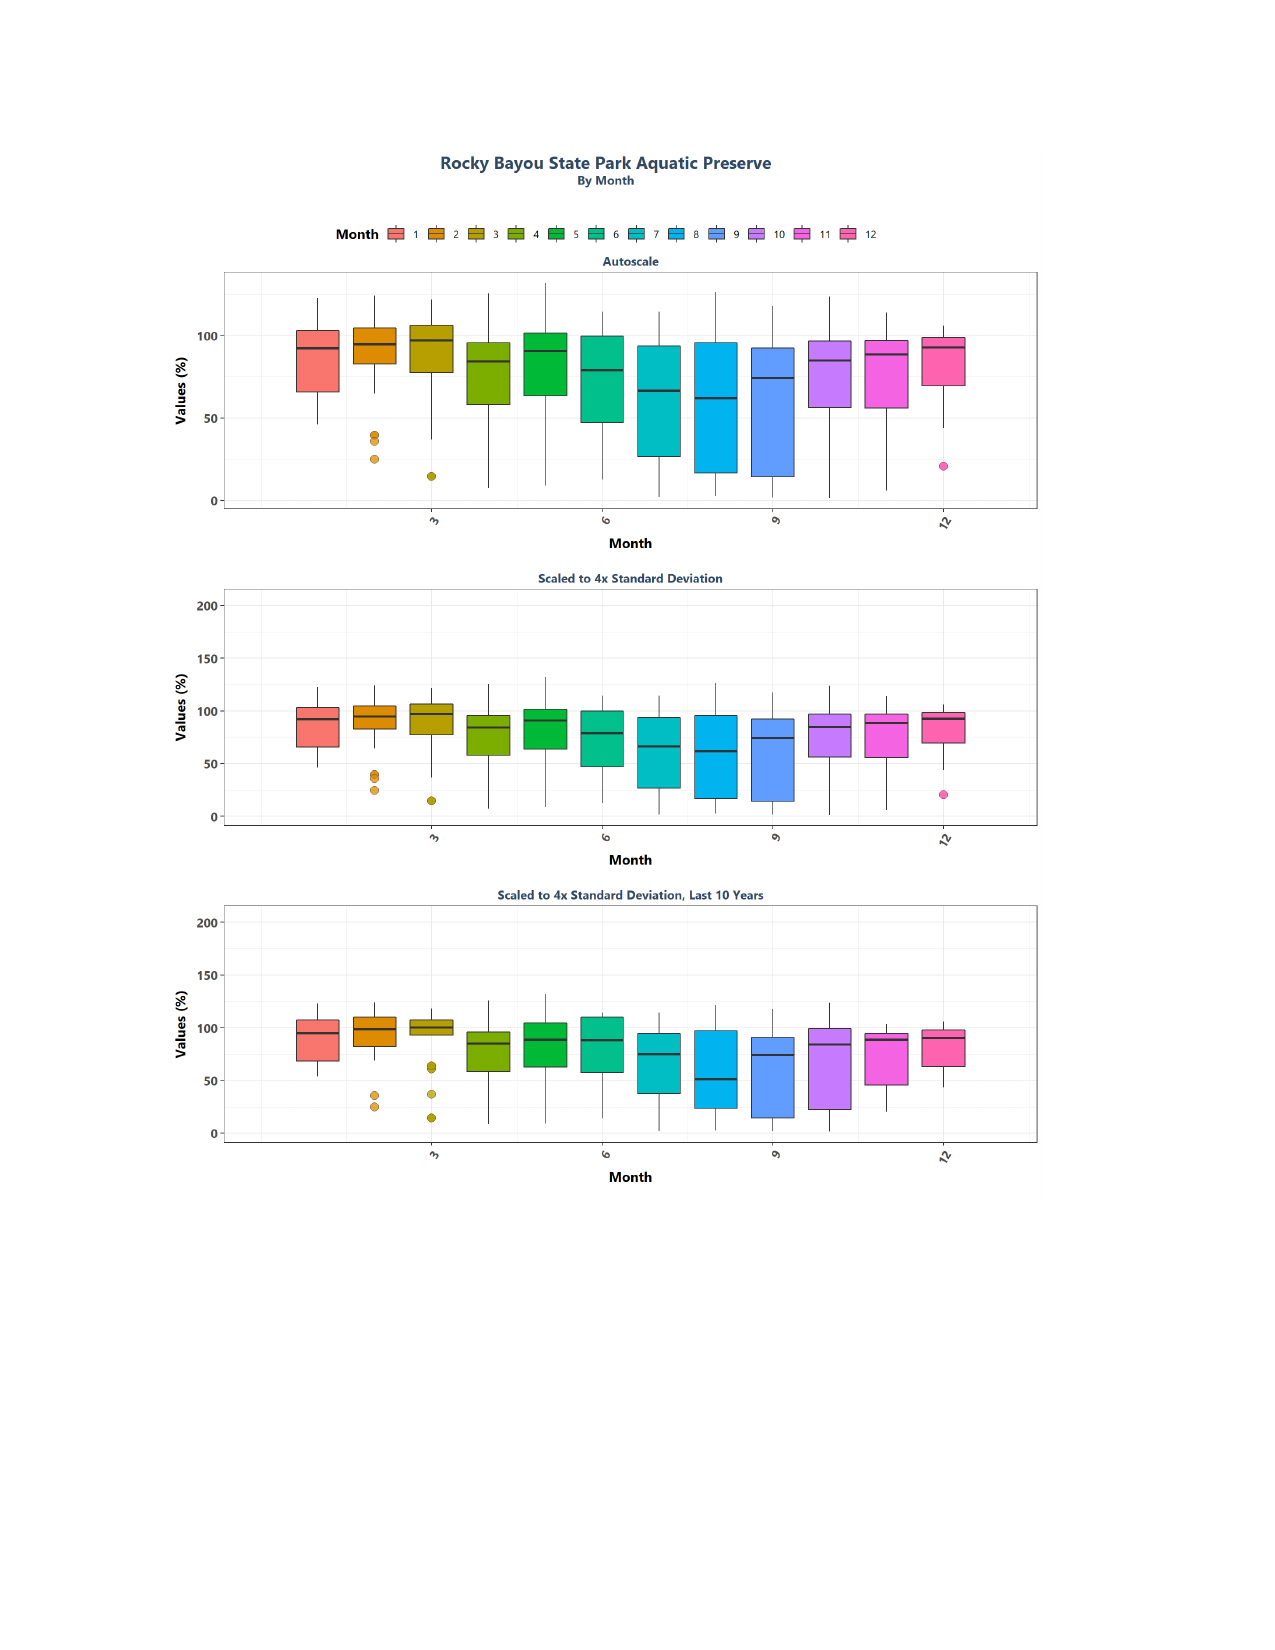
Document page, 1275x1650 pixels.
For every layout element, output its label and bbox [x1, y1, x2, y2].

picture [168, 150, 1044, 1200]
